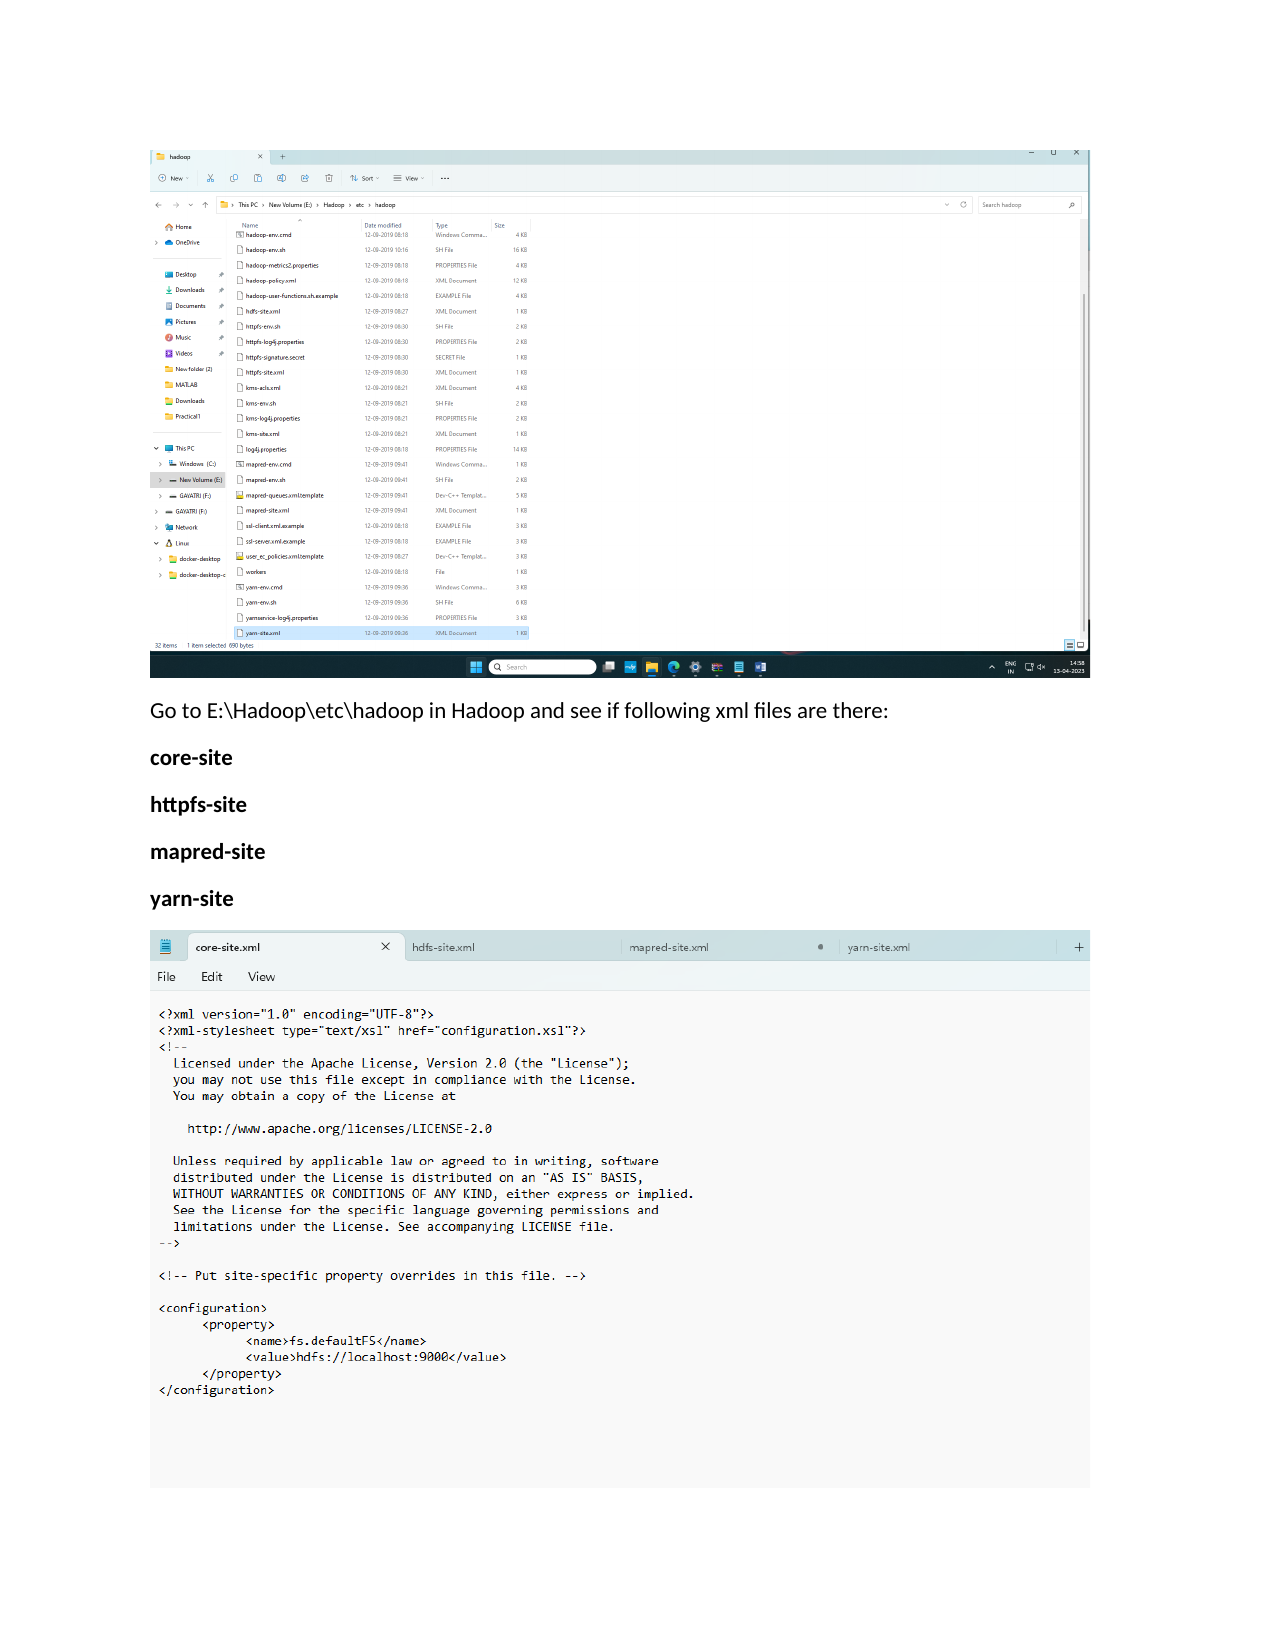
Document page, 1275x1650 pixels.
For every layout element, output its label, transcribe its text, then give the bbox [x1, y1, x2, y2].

text yarn-site [150, 884, 1125, 912]
text httpfs-site [150, 790, 1125, 818]
text mapred-site [150, 837, 1125, 865]
text core-site [150, 743, 1125, 771]
text Go to E:\Hadoop\etc\hadoop in Hadoop and see if following xml files are there: [150, 696, 1125, 724]
